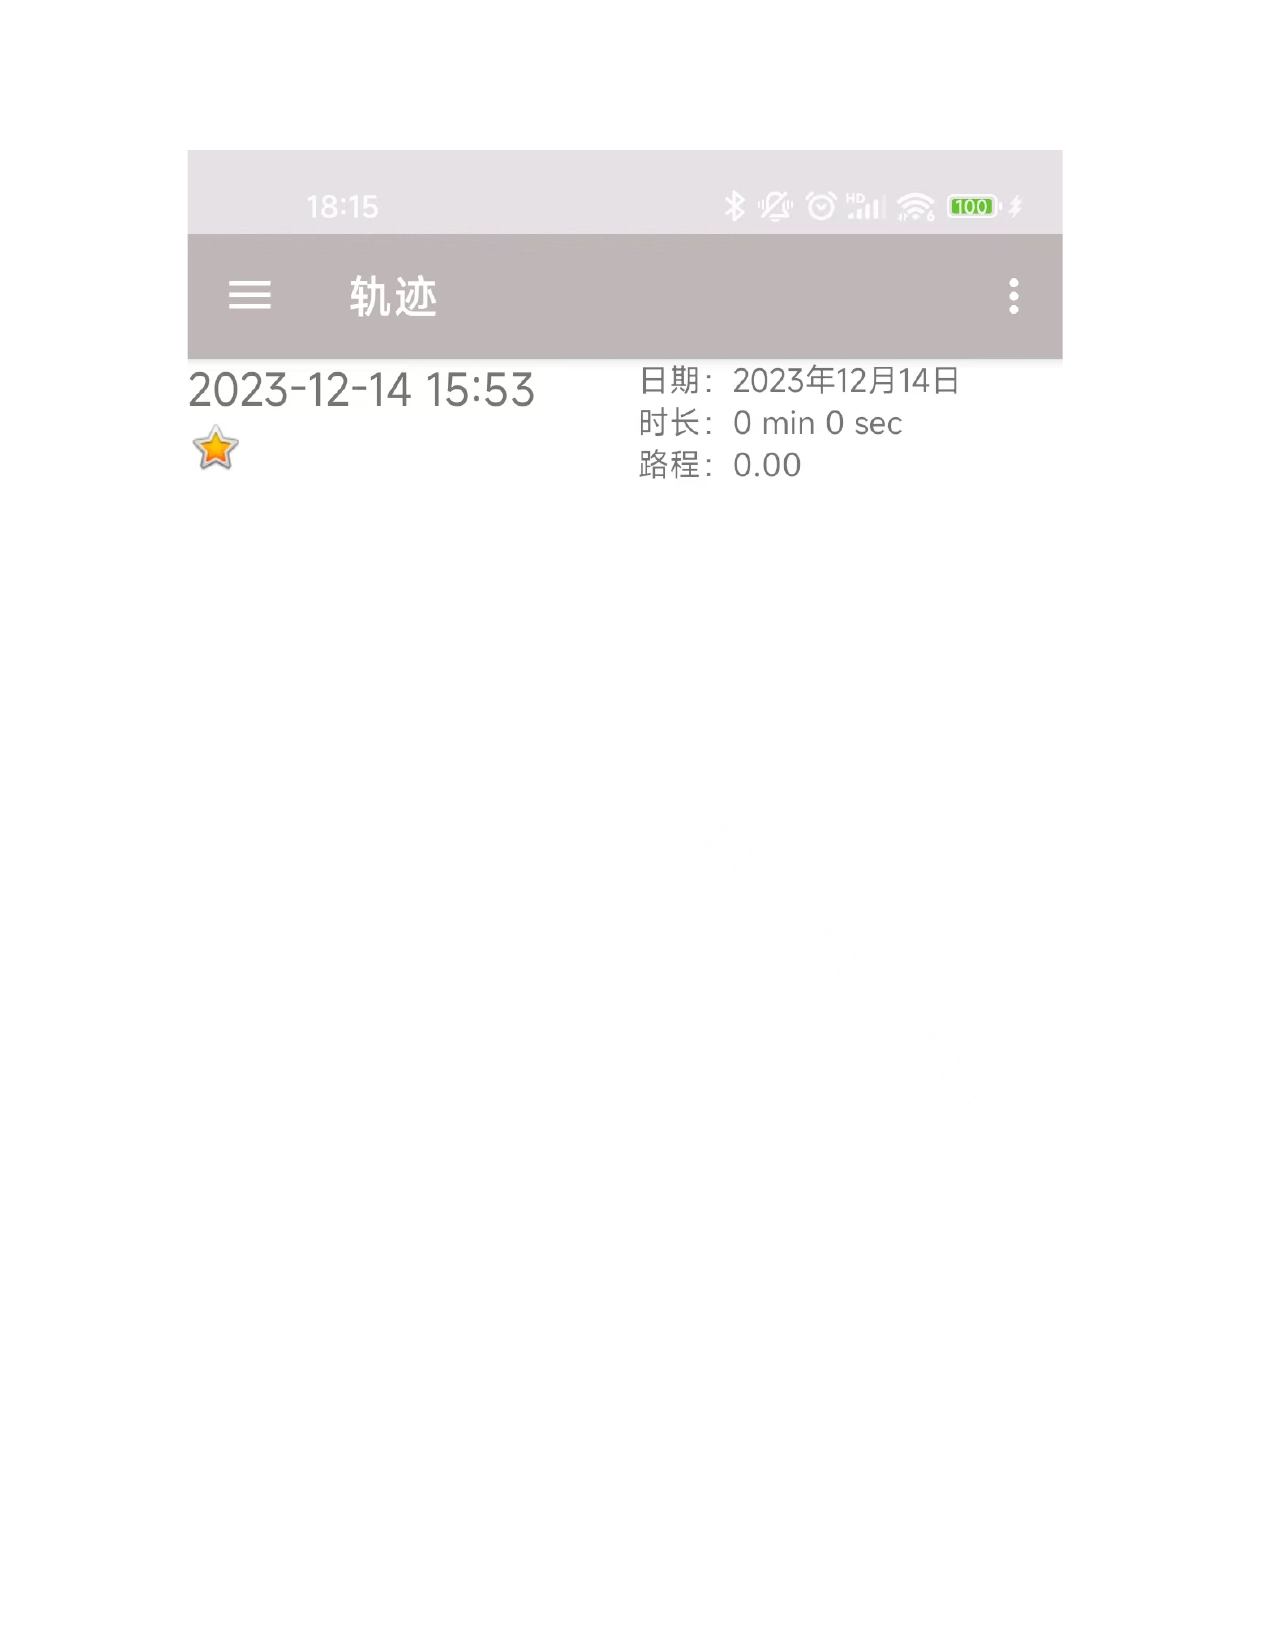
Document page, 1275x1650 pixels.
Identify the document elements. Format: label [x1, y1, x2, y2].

picture [187, 150, 1063, 1501]
